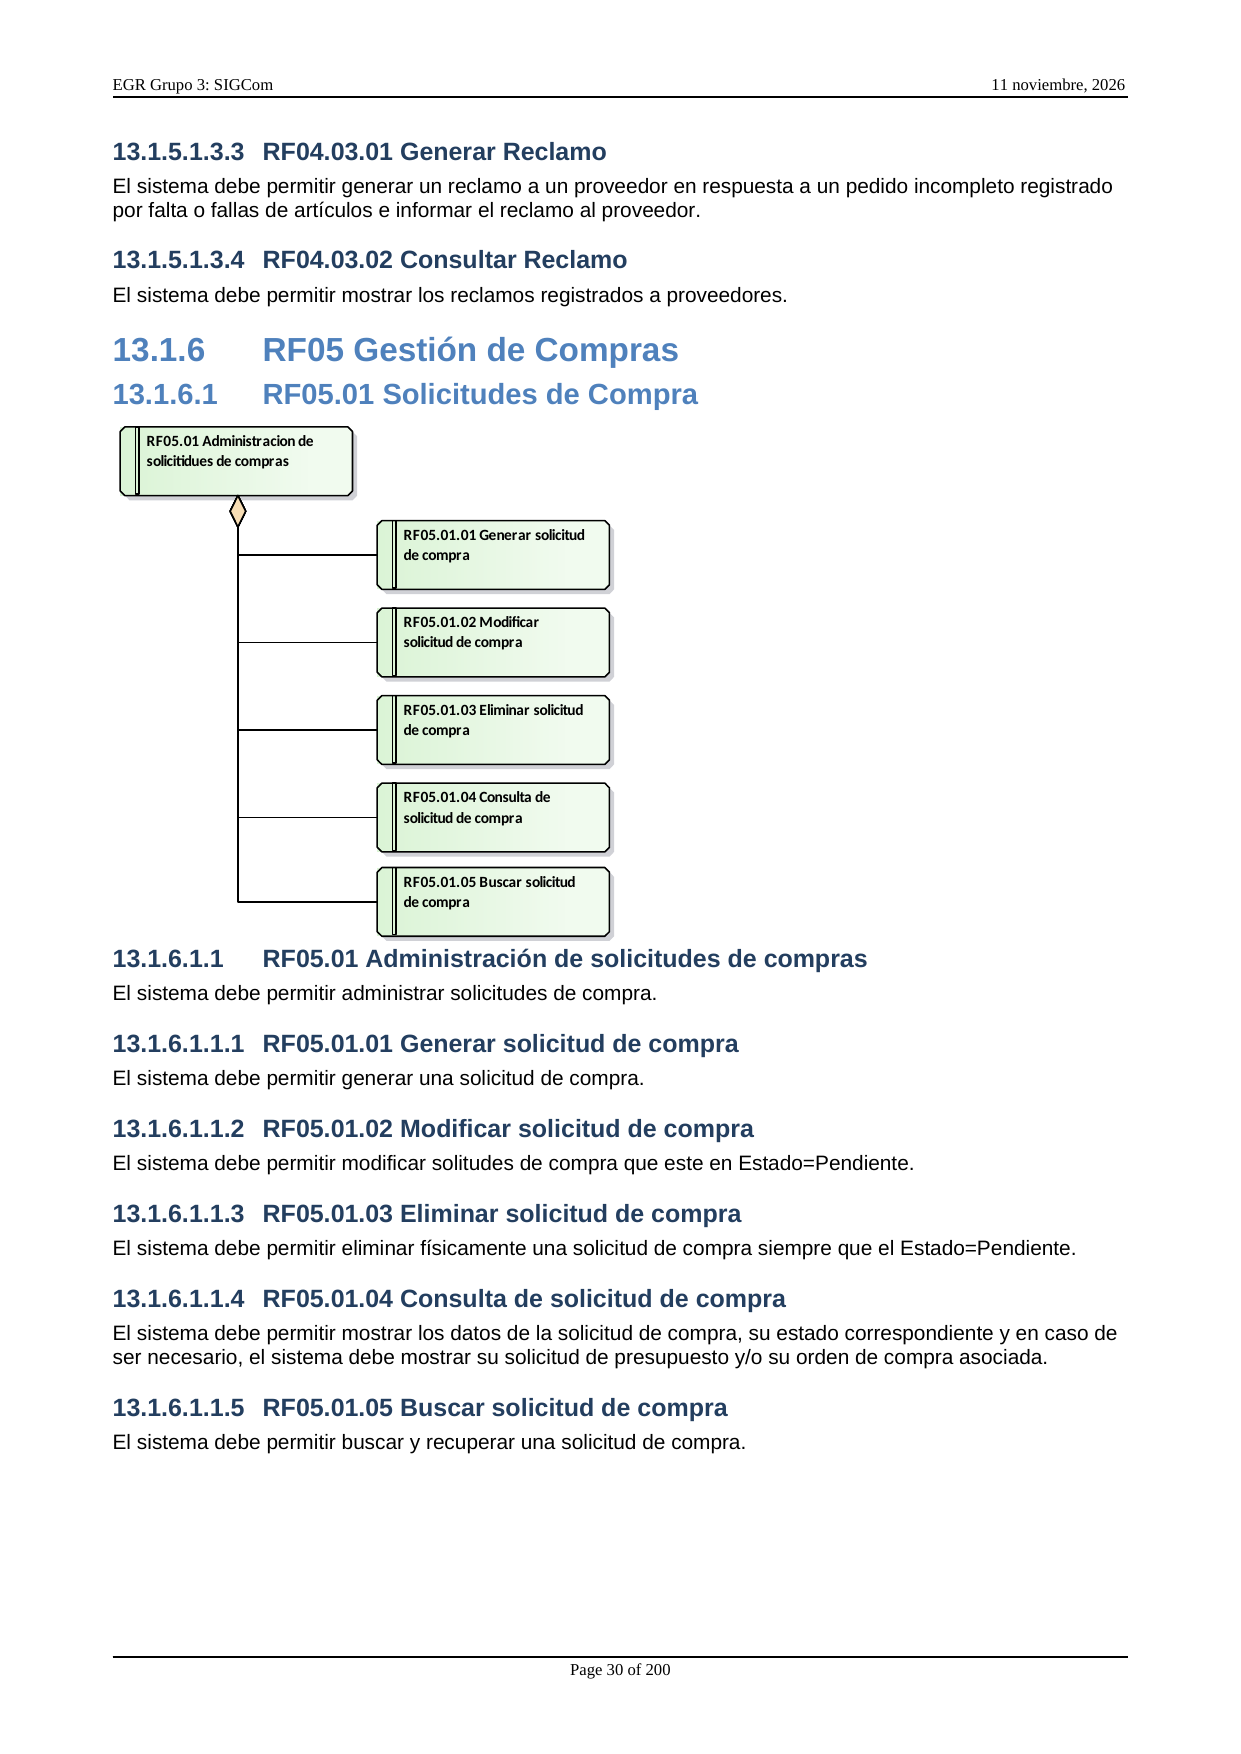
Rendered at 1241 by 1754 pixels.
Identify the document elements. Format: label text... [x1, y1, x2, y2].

subtitle RF04.03.02 Consultar Reclamo [112, 245, 1128, 274]
text El sistema debe permitir eliminar físicamente una solicitud de compra siempre que el Estado=Pendiente. [112, 1236, 1128, 1260]
subtitle RF05.01.04 Consulta de solicitud de compra [112, 1284, 1128, 1313]
subtitle RF05 Gestión de Compras [112, 330, 1128, 369]
text El sistema debe permitir mostrar los datos de la solicitud de compra, su estado correspondiente y en caso de ser necesario, el sistema debe mostrar su solicitud de presupuesto y/o su orden de compra asociada. [112, 1321, 1128, 1369]
subtitle RF05.01.05 Buscar solicitud de compra [112, 1393, 1128, 1422]
text El sistema debe permitir generar un reclamo a un proveedor en respuesta a un pedido incompleto registrado por falta o fallas de artículos e informar el reclamo al proveedor. [112, 173, 1128, 221]
text El sistema debe permitir buscar y recuperar una solicitud de compra. [112, 1430, 1128, 1454]
subtitle RF05.01.01 Generar solicitud de compra [112, 1029, 1128, 1058]
text El sistema debe permitir modificar solitudes de compra que este en Estado=Pendiente. [112, 1151, 1128, 1175]
text El sistema debe permitir administrar solicitudes de compra. [112, 981, 1128, 1005]
subtitle RF05.01.02 Modificar solicitud de compra [112, 1114, 1128, 1143]
text El sistema debe permitir mostrar los reclamos registrados a proveedores. [112, 282, 1128, 306]
text El sistema debe permitir generar una solicitud de compra. [112, 1066, 1128, 1090]
subtitle RF05.01 Solicitudes de Compra [112, 377, 1128, 411]
subtitle RF05.01.03 Eliminar solicitud de compra [112, 1199, 1128, 1228]
subtitle RF05.01 Administración de solicitudes de compras [112, 944, 1128, 973]
subtitle RF04.03.01 Generar Reclamo [112, 136, 1128, 165]
